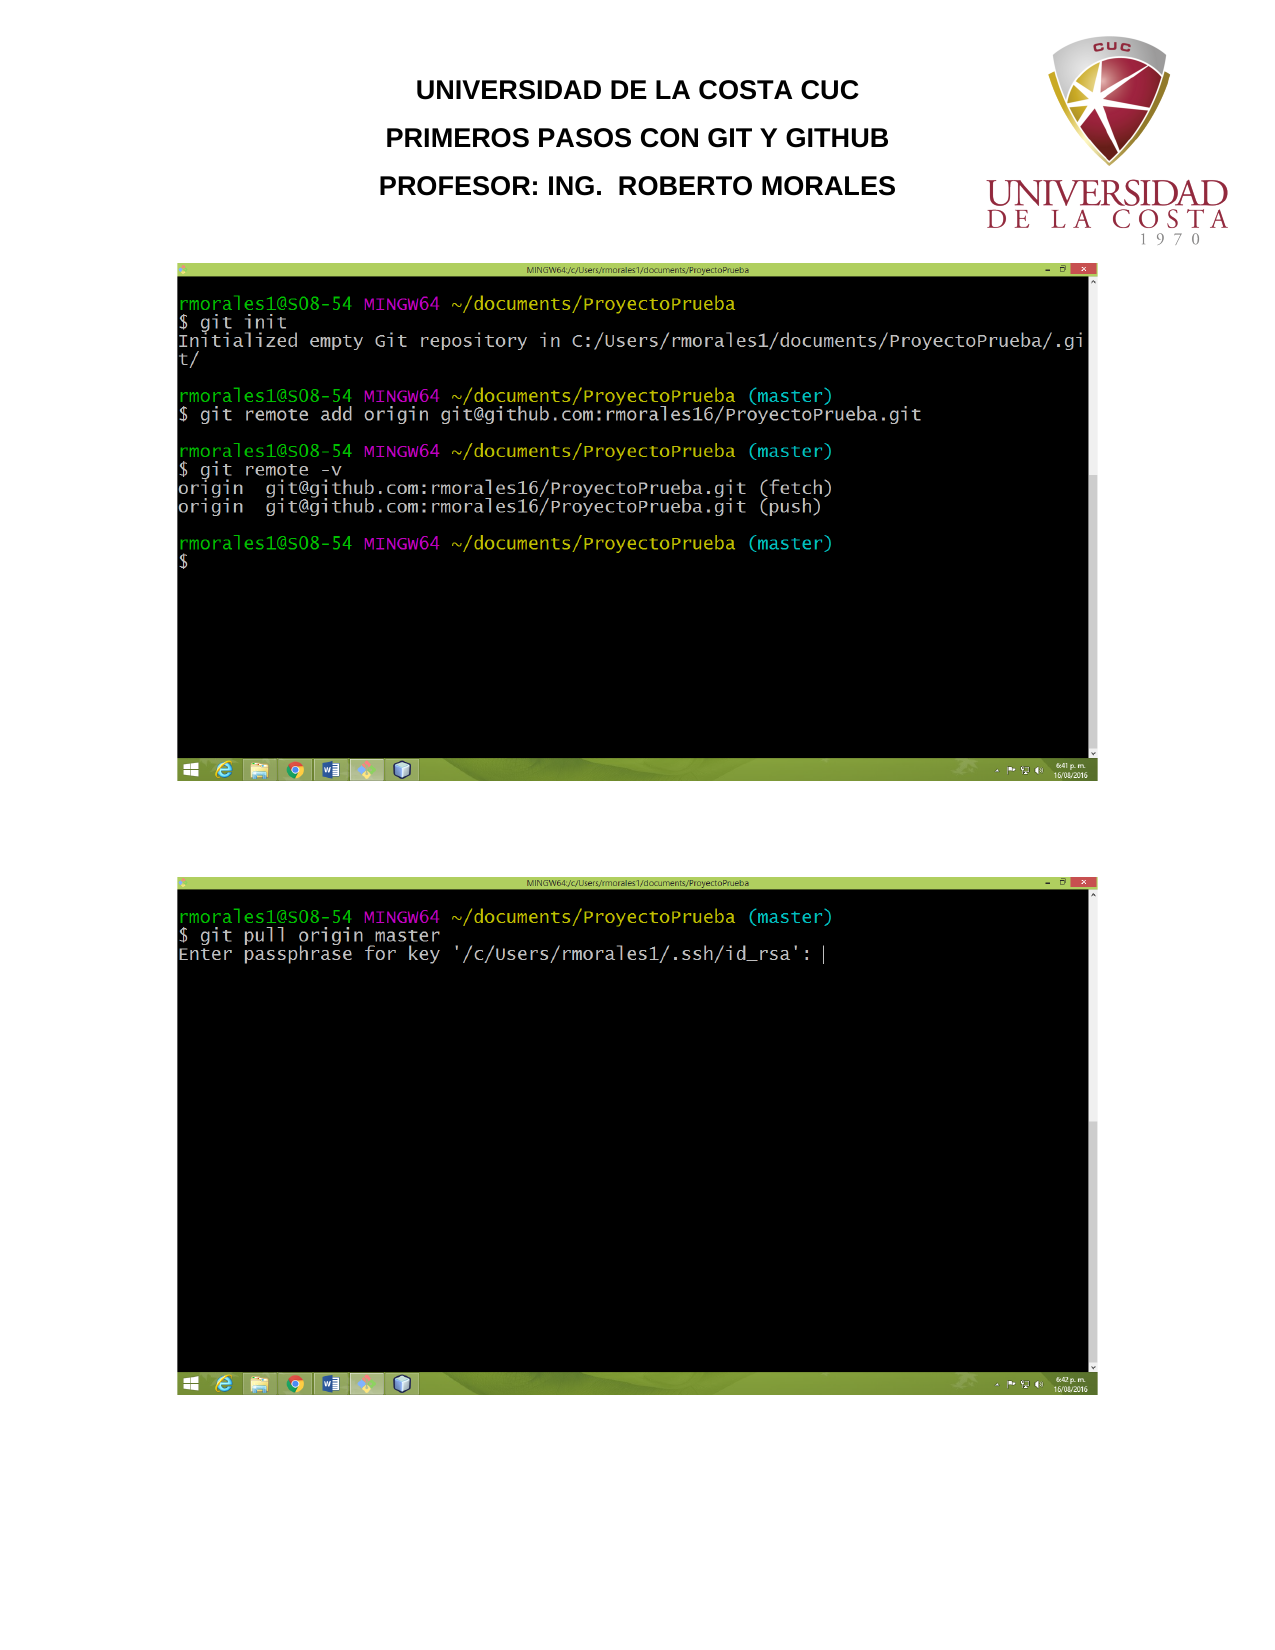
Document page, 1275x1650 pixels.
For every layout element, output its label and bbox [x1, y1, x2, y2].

picture [177, 16, 1231, 781]
picture [177, 877, 1098, 1395]
